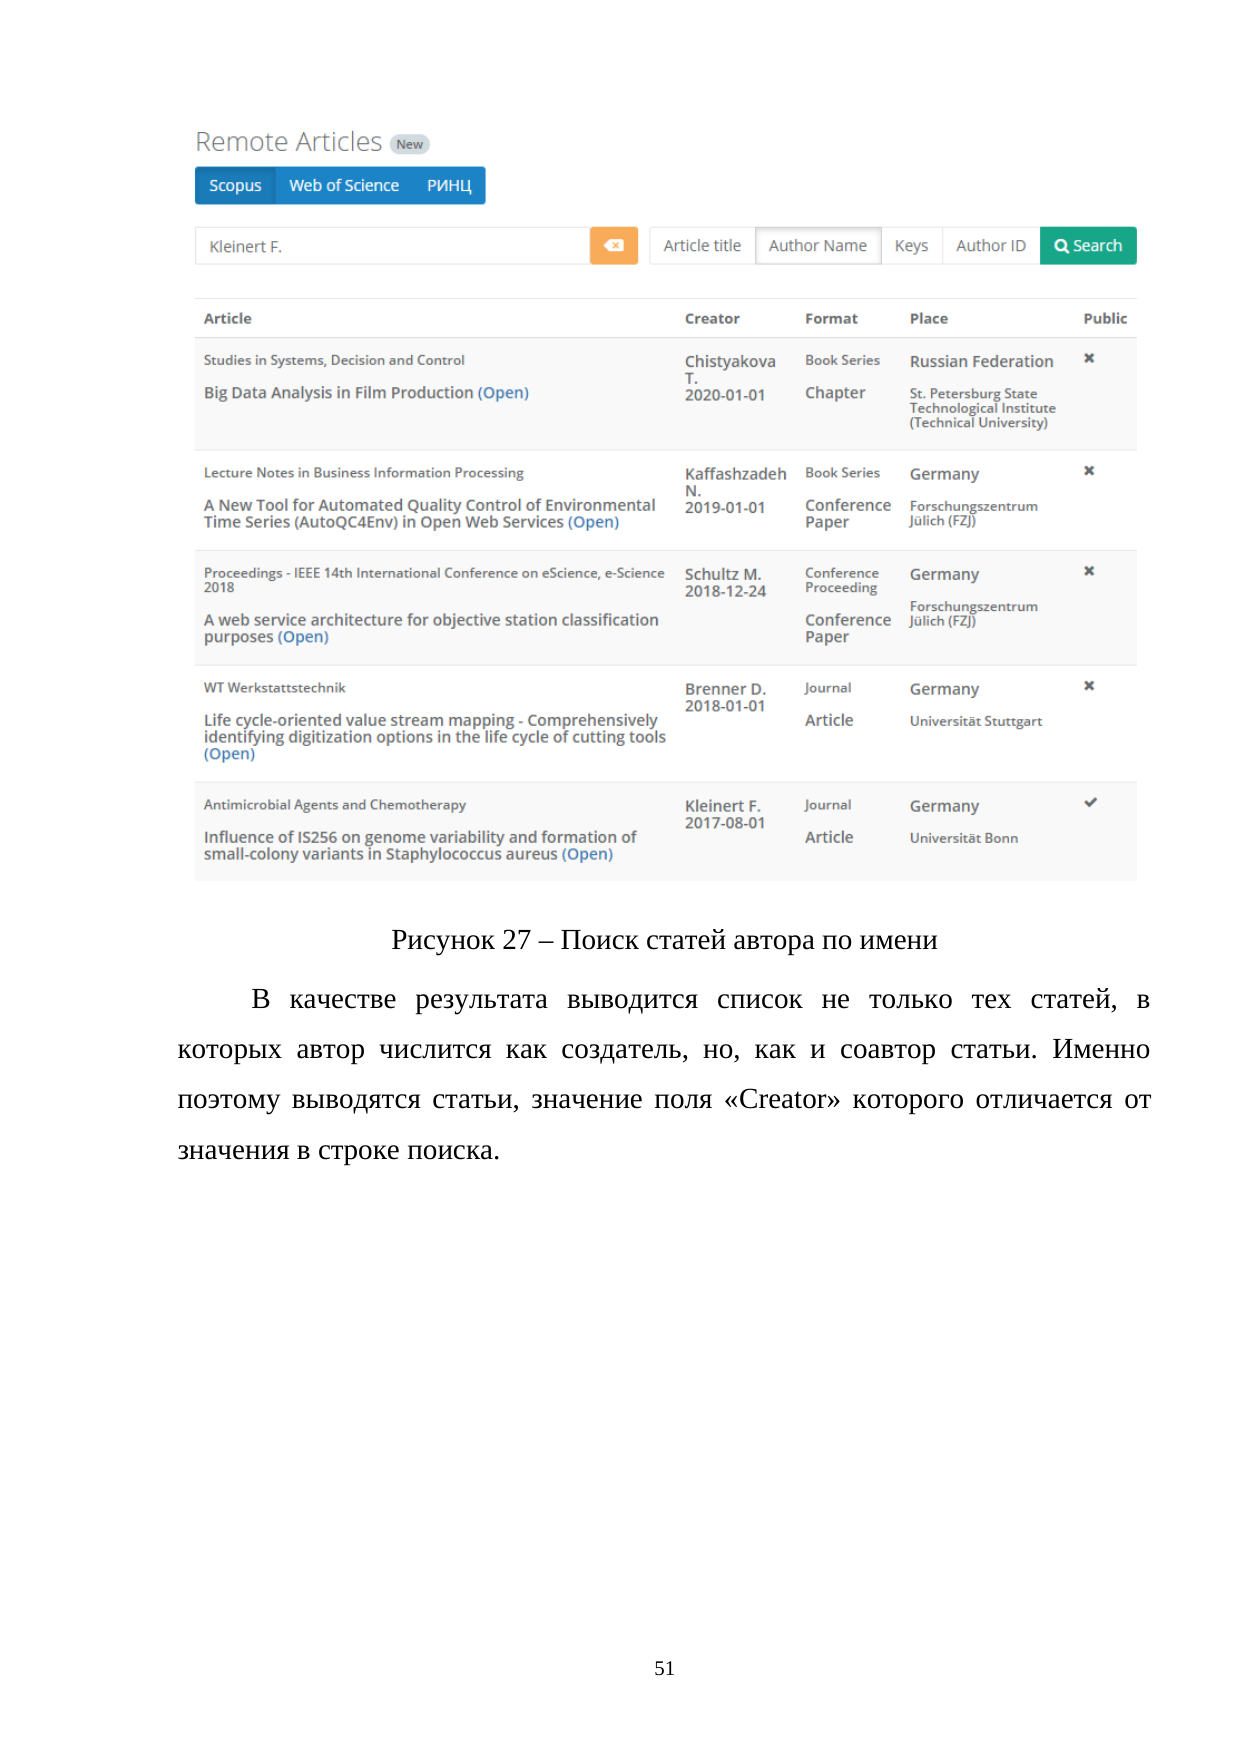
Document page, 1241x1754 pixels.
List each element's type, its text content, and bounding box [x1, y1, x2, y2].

picture [186, 118, 1143, 881]
text В качестве результата выводится список не только тех статей, в которых автор числится как создатель, но, как и соавтор статьи. Именно поэтому выводятся статьи, значение поля «Creator» которого отличается от значения в строке поиска. [177, 981, 1152, 1165]
text Рисунок 27 – Поиск статей автора по имени [177, 922, 1152, 956]
